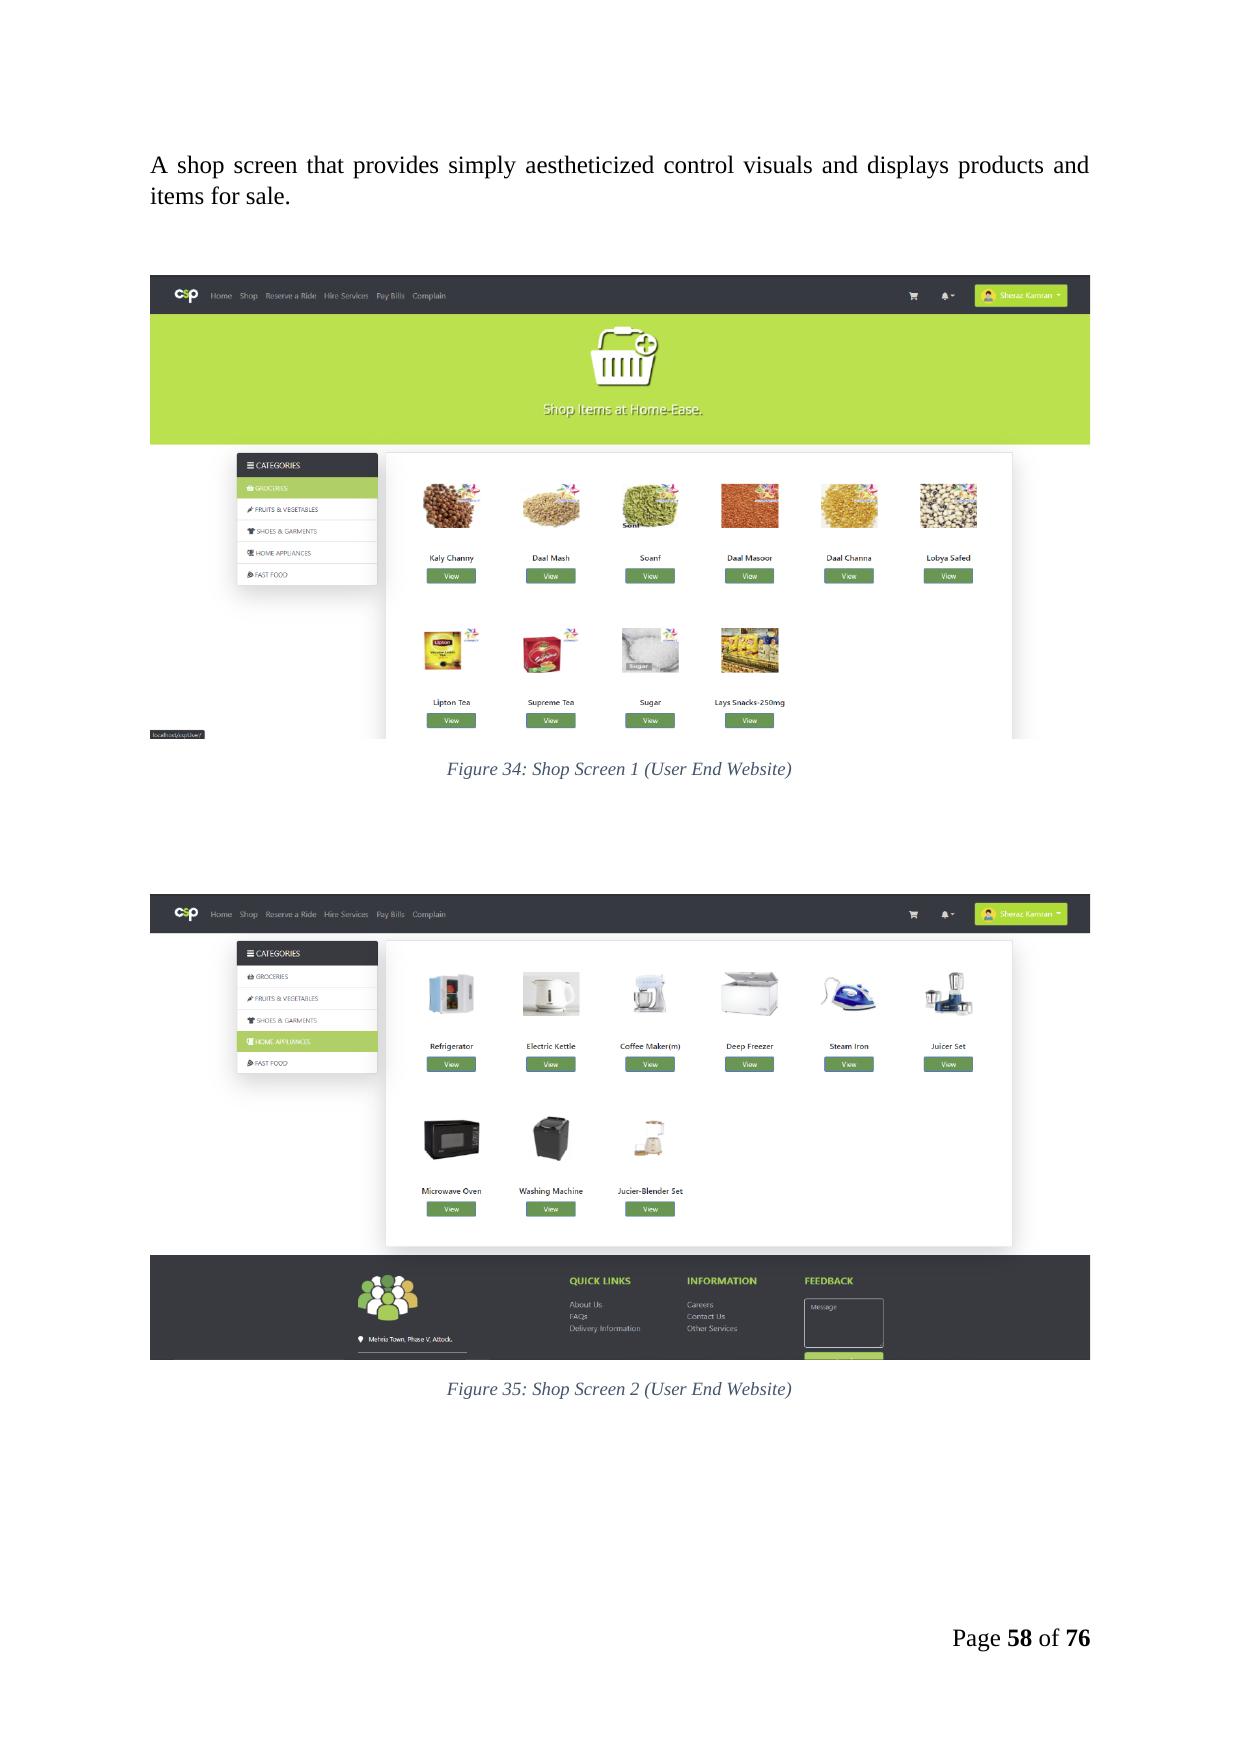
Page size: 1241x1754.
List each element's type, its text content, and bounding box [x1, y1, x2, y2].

picture [150, 275, 1091, 739]
picture [150, 894, 1091, 1360]
text A shop screen that provides simply aestheticized control visuals and displays products and items for sale. [150, 150, 1090, 209]
